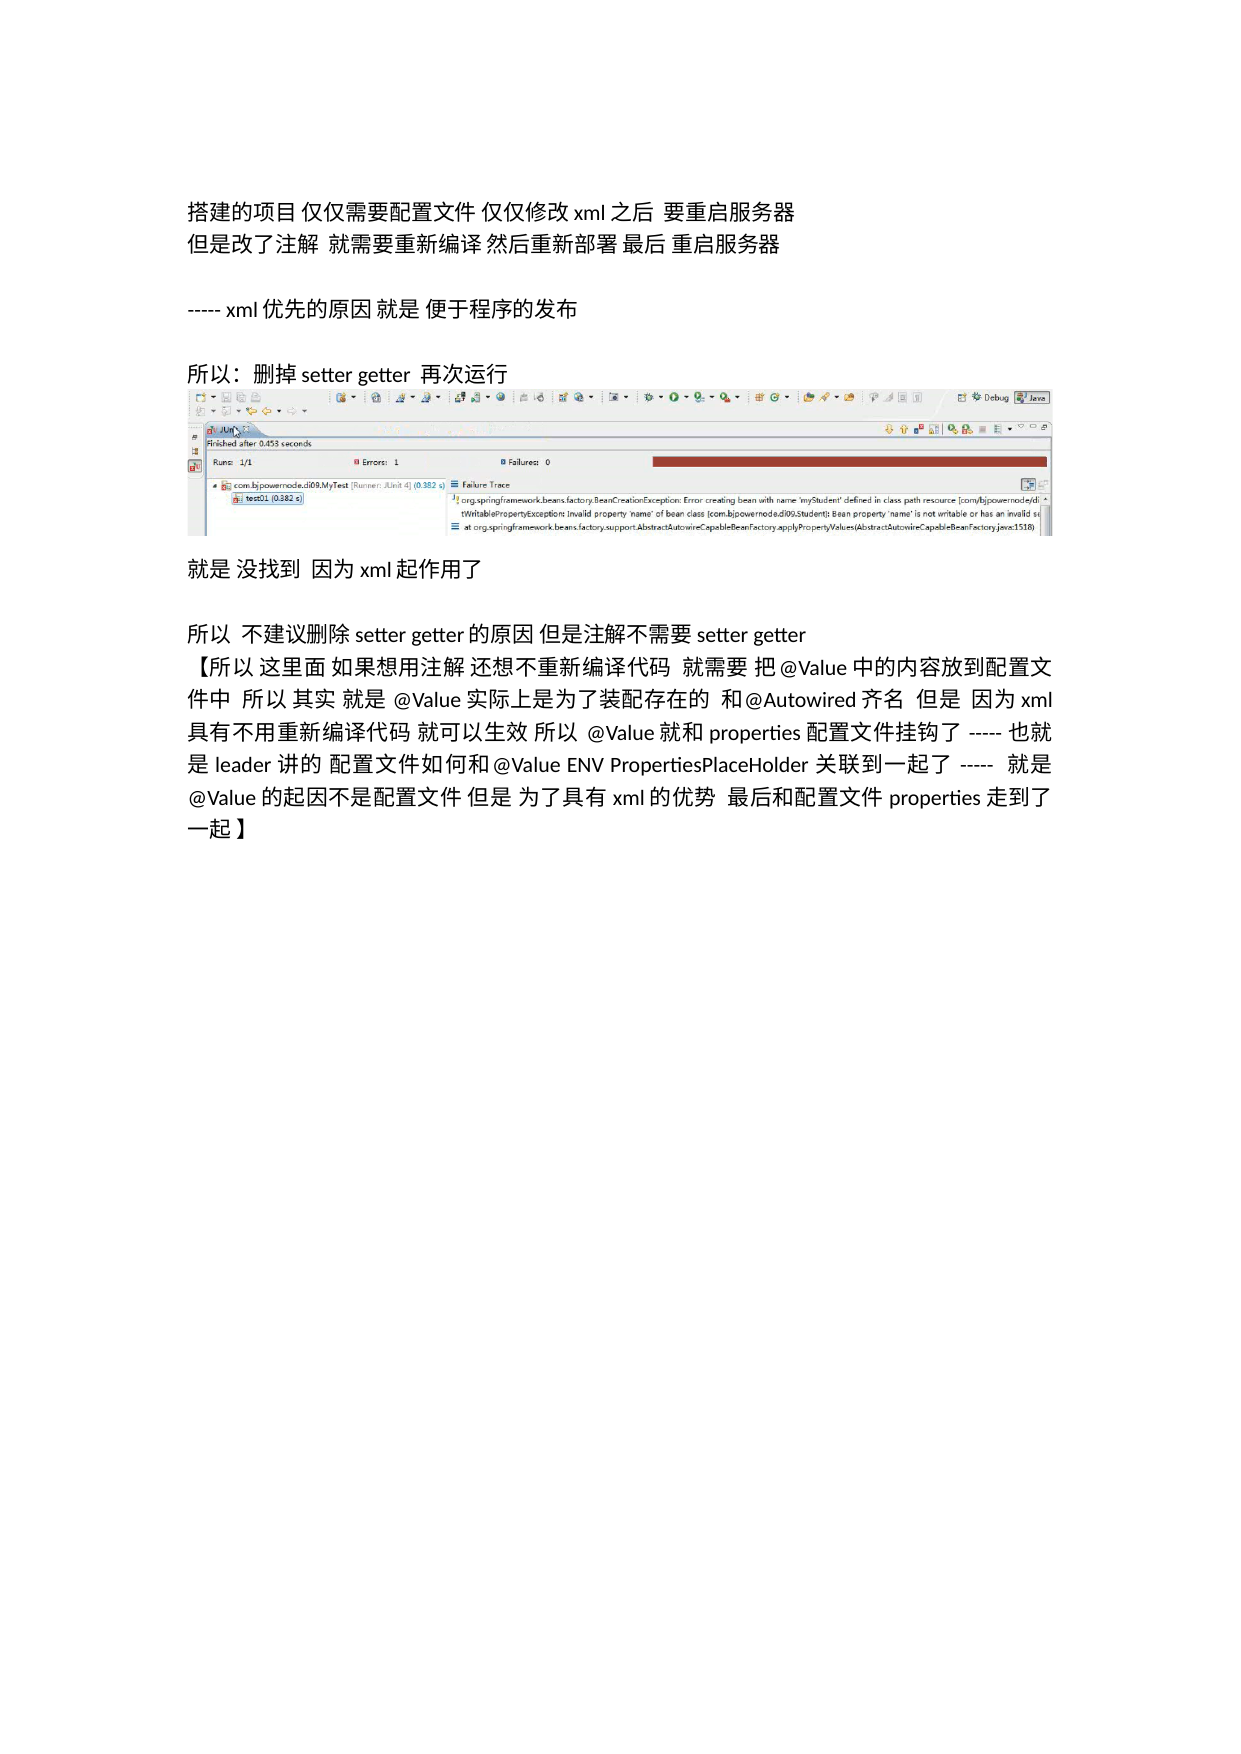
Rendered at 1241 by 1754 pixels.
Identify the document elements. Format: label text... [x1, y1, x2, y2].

text ----- xml优先的原因 就是 便于程序的发布 [187, 292, 1053, 324]
text 搭建的项目 仅仅需要配置文件 仅仅修改xml之后 要重启服务器 [187, 194, 1053, 227]
text 所以：删掉setter getter 再次运行 [187, 357, 1053, 389]
text 所以 不建议删除setter getter的原因 但是注解不需要setter getter [187, 617, 1053, 649]
picture [187, 389, 1053, 536]
text 【所以 这里面 如果想用注解 还想不重新编译代码 就需要 把@Value中的内容放到配置文件中 所以 其实 就是 @Value实际上是为了装配存在的 和@Autowired齐名 但是 因为xml具有不用重新编译代码 就可以生效 所以 @Value就和properties配置文件挂钩了 ----- 也就是leader讲的 配置文件如何和@Value ENV PropertiesPlaceHolder关联到一起了 ----- 就是@Value的起因不是配置文件 但是 为了具有xml的优势 最后和配置文件properties走到了一起 】 [187, 649, 1053, 844]
text 就是 没找到 因为xml起作用了 [187, 552, 1053, 584]
text 但是改了注解 就需要重新编译 然后重新部署 最后 重启服务器 [187, 227, 1053, 259]
